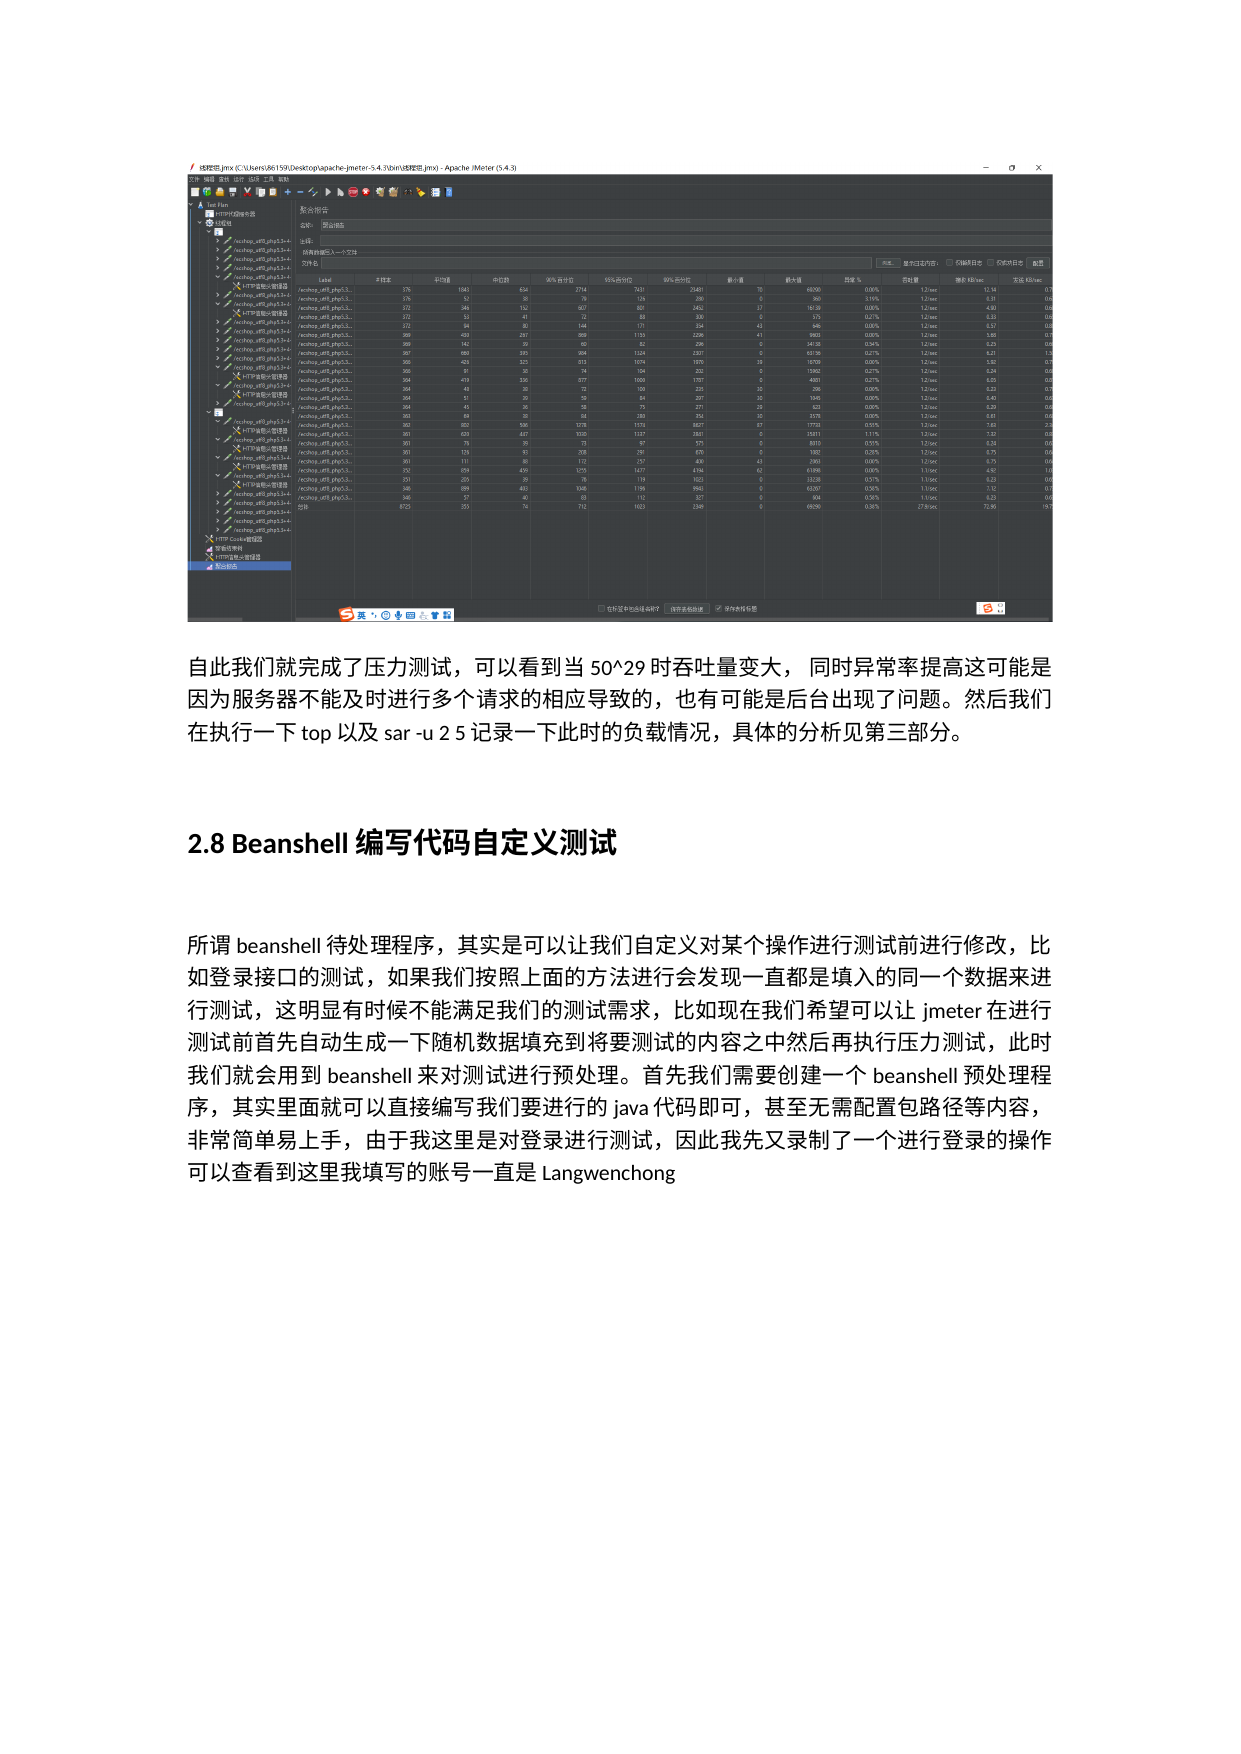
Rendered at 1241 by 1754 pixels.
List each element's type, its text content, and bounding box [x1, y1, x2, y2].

text 自此我们就完成了压力测试，可以看到当50^29时吞吐量变大， 同时异常率提高这可能是因为服务器不能及时进行多个请求的相应导致的，也有可能是后台出现了问题。然后我们在执行一下top以及sar -u 2 5记录一下此时的负载情况，具体的分析见第三部分。 [187, 649, 1053, 747]
picture [187, 162, 1053, 622]
subtitle 2.8 Beanshell编写代码自定义测试 [187, 809, 1053, 874]
text 所谓beanshell待处理程序，其实是可以让我们自定义对某个操作进行测试前进行修改，比如登录接口的测试，如果我们按照上面的方法进行会发现一直都是填入的同一个数据来进行测试，这明显有时候不能满足我们的测试需求，比如现在我们希望可以让jmeter在进行测试前首先自动生成一下随机数据填充到将要测试的内容之中然后再执行压力测试，此时我们就会用到beanshell来对测试进行预处理。首先我们需要创建一个beanshell预处理程序，其实里面就可以直接编写我们要进行的java代码即可，甚至无需配置包路径等内容，非常简单易上手，由于我这里是对登录进行测试，因此我先又录制了一个进行登录的操作可以查看到这里我填写的账号一直是Langwenchong [187, 927, 1053, 1187]
